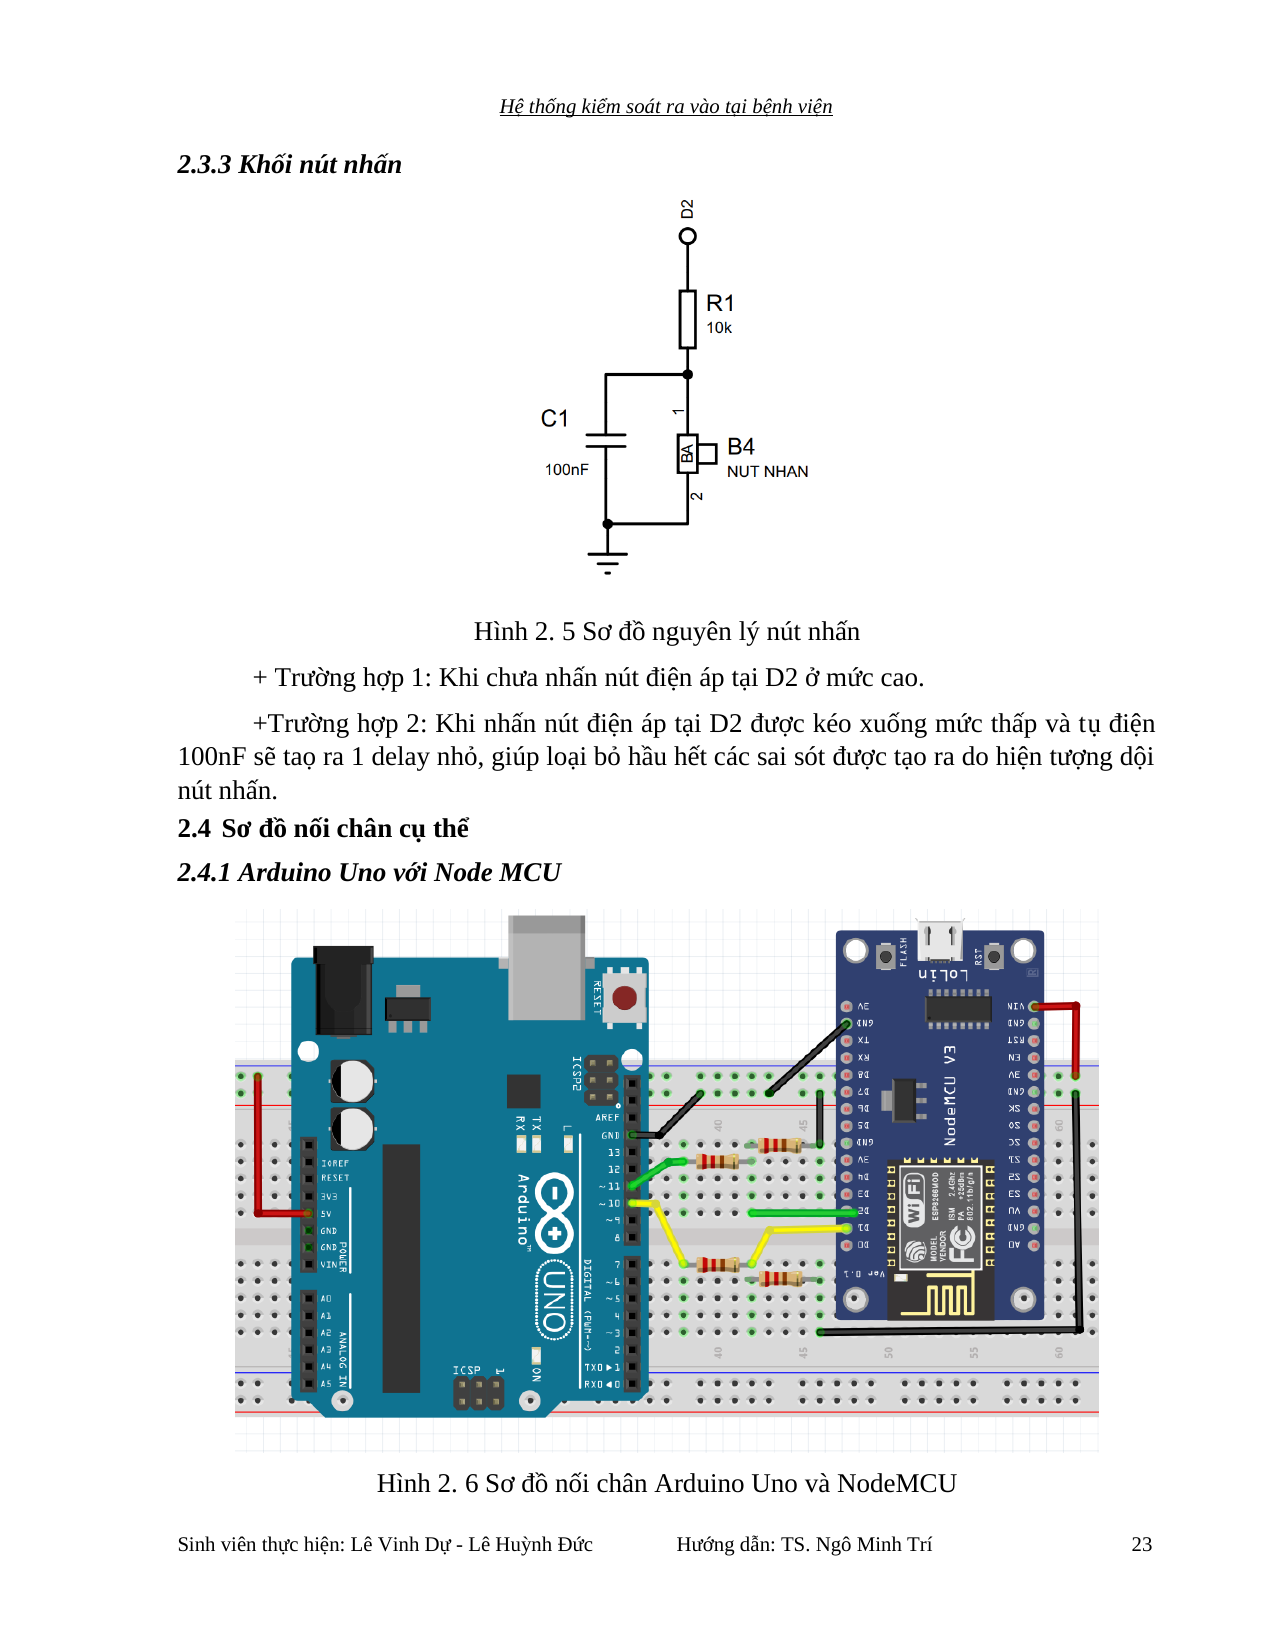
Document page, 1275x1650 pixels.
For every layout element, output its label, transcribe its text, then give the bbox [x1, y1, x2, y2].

picture [511, 188, 823, 593]
text +Trường hợp 2: Khi nhấn nút điện áp tại D2 được kéo xuống mức thấp và tụ điện 100nF sẽ taọ ra 1 delay nhỏ, giúp loại bỏ hầu hết các sai sót được tạo ra do hiện tượng dội nút nhấn. [177, 707, 1157, 805]
picture [235, 909, 1099, 1453]
text Hình 2. 5 Sơ đồ nguyên lý nút nhấn [177, 615, 1157, 646]
subtitle Sơ đồ nối chân cụ thể [177, 812, 1157, 843]
text + Trường hợp 1: Khi chưa nhấn nút điện áp tại D2 ở mức cao. [177, 661, 1157, 692]
subtitle 2.3.3 Khối nút nhấn [177, 148, 1157, 179]
text Hình 2. 6 Sơ đồ nối chân Arduino Uno và NodeMCU [177, 1467, 1157, 1498]
subtitle 2.4.1 Arduino Uno với Node MCU [177, 856, 1157, 887]
